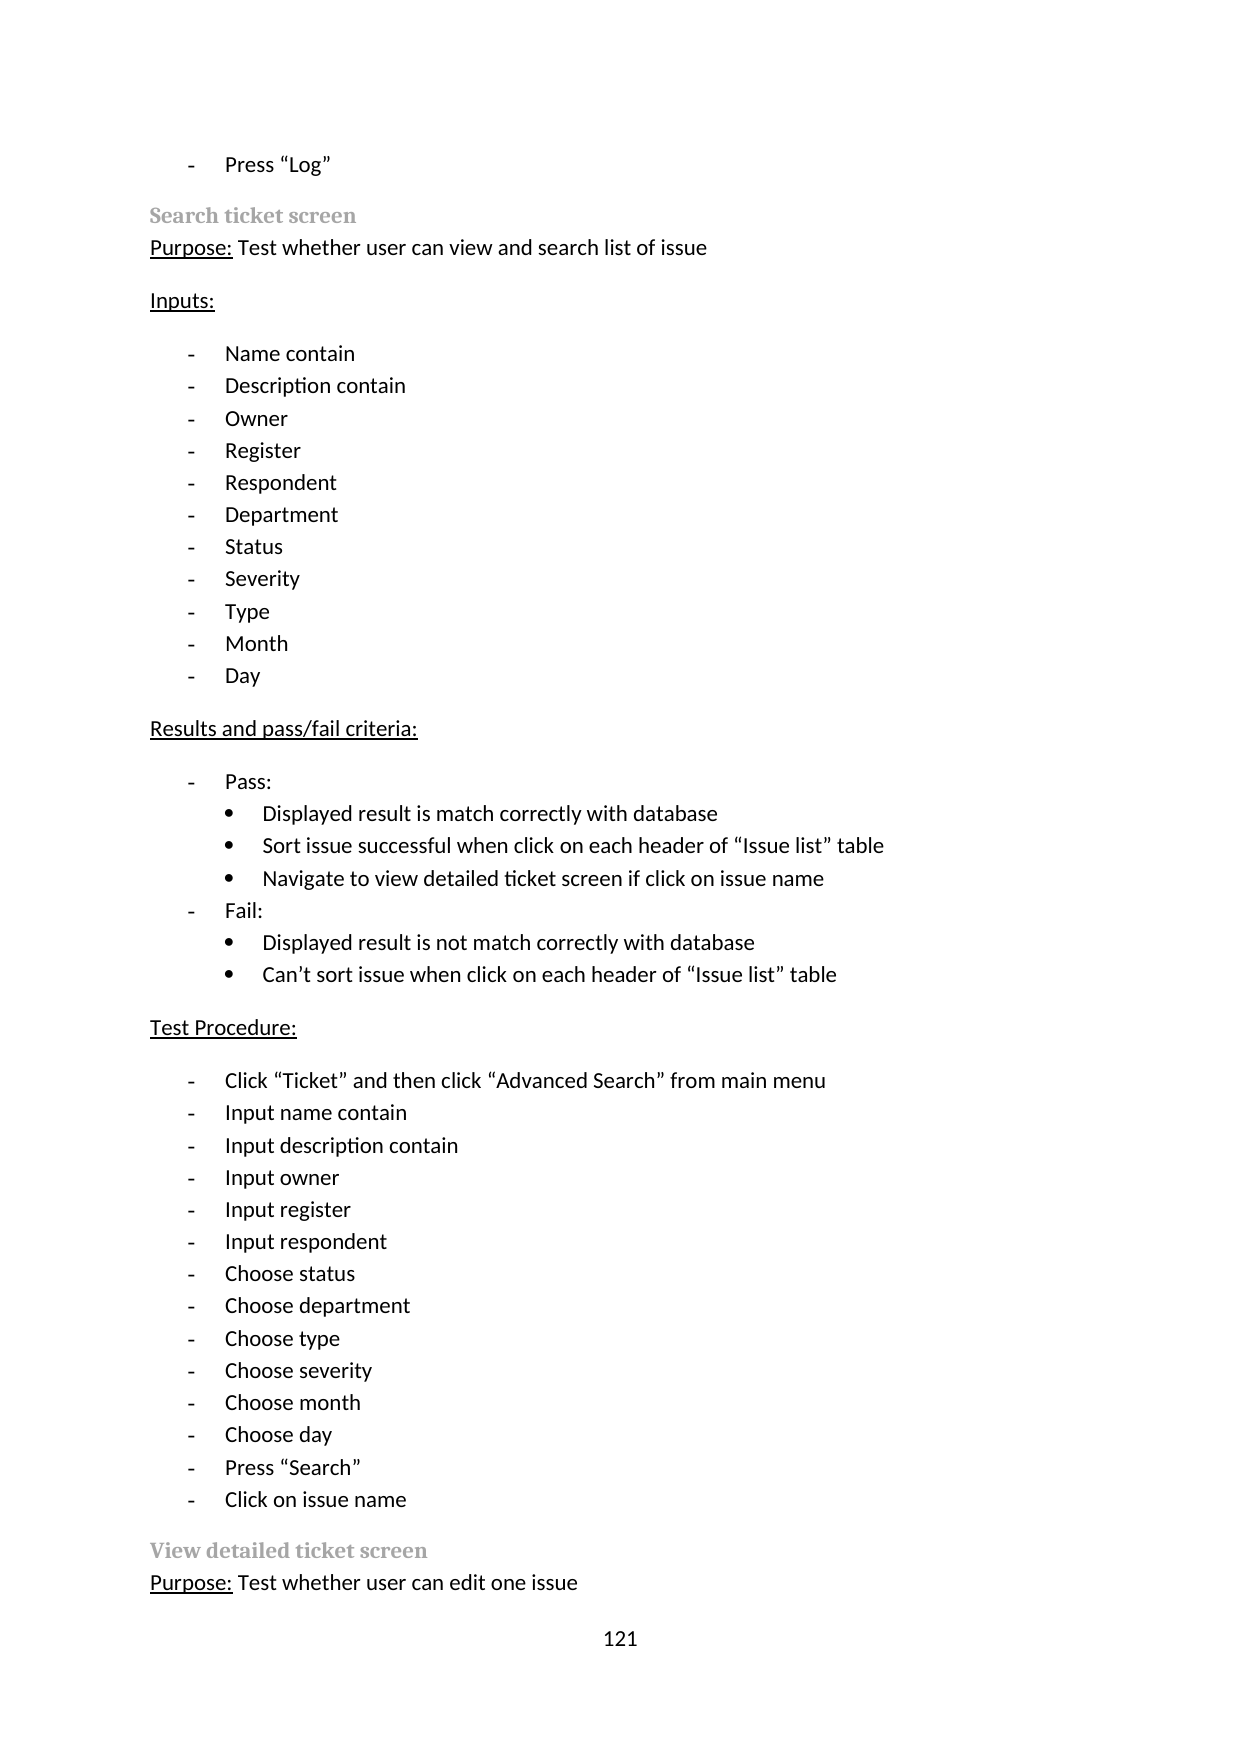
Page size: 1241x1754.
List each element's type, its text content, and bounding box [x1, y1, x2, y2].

subtitle Search ticket screen [150, 203, 1090, 229]
list Choose month [187, 1388, 1090, 1416]
list Day [187, 661, 1090, 689]
text Purpose: Test whether user can edit one issue [150, 1568, 1090, 1596]
list Input owner [187, 1163, 1090, 1191]
list Respondent [187, 468, 1090, 496]
list Click “Ticket” and then click “Advanced Search” from main menu [187, 1066, 1090, 1094]
list Department [187, 500, 1090, 528]
list Sort issue successful when click on each header of “Issue list” table [225, 832, 1090, 859]
list Month [187, 629, 1090, 657]
list Choose type [187, 1324, 1090, 1352]
list Displayed result is not match correctly with database [225, 928, 1090, 956]
list Description contain [187, 371, 1090, 399]
list Pass: [187, 767, 1090, 795]
text Test Procedure: [150, 1013, 1090, 1041]
list Register [187, 436, 1090, 464]
list Input respondent [187, 1227, 1090, 1255]
text Results and pass/fail criteria: [150, 714, 1090, 742]
list Input name contain [187, 1098, 1090, 1127]
list Status [187, 532, 1090, 560]
list Can’t sort issue when click on each header of “Issue list” table [225, 960, 1090, 988]
list Severity [187, 564, 1090, 593]
list Click on issue name [187, 1485, 1090, 1513]
list Choose day [187, 1420, 1090, 1448]
text Purpose: Test whether user can view and search list of issue [150, 233, 1090, 261]
list Press “Search” [187, 1453, 1090, 1481]
list Press “Log” [187, 150, 1090, 178]
list Choose status [187, 1259, 1090, 1287]
list Input register [187, 1195, 1090, 1223]
list Choose department [187, 1292, 1090, 1320]
list Owner [187, 404, 1090, 432]
list Name contain [187, 339, 1090, 367]
list Navigate to view detailed ticket screen if click on issue name [225, 864, 1090, 892]
list Choose severity [187, 1356, 1090, 1384]
list Input description contain [187, 1131, 1090, 1159]
list Fail: [187, 896, 1090, 924]
subtitle View detailed ticket screen [150, 1538, 1090, 1564]
list Type [187, 597, 1090, 625]
text Inputs: [150, 286, 1090, 314]
list Displayed result is match correctly with database [225, 799, 1090, 827]
